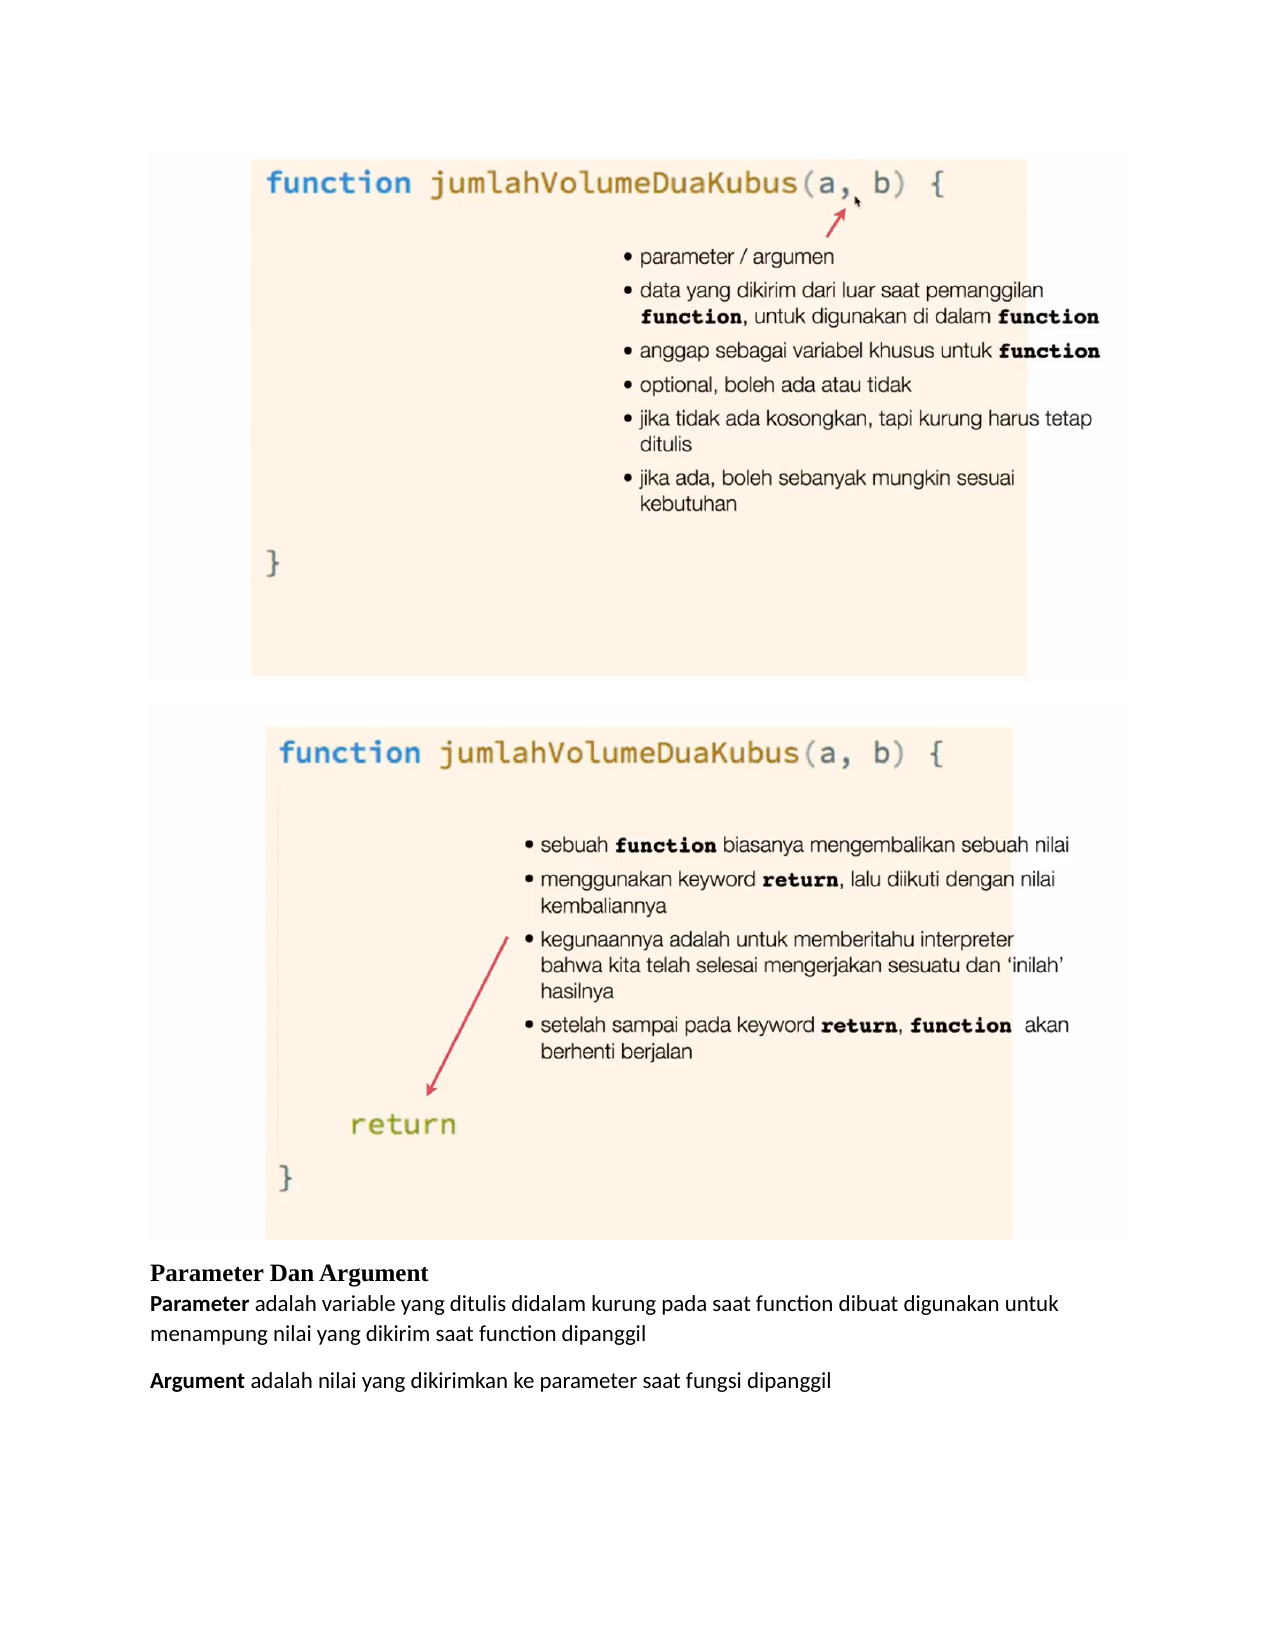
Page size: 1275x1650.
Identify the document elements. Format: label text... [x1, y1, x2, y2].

text Argument adalah nilai yang dikirimkan ke parameter saat fungsi dipanggil [150, 1366, 1125, 1394]
subtitle Parameter Dan Argument [150, 1258, 1125, 1287]
picture [150, 701, 1125, 1240]
picture [150, 150, 1125, 683]
text Parameter adalah variable yang ditulis didalam kurung pada saat function dibuat digunakan untuk menampung nilai yang dikirim saat function dipanggil [150, 1289, 1125, 1347]
